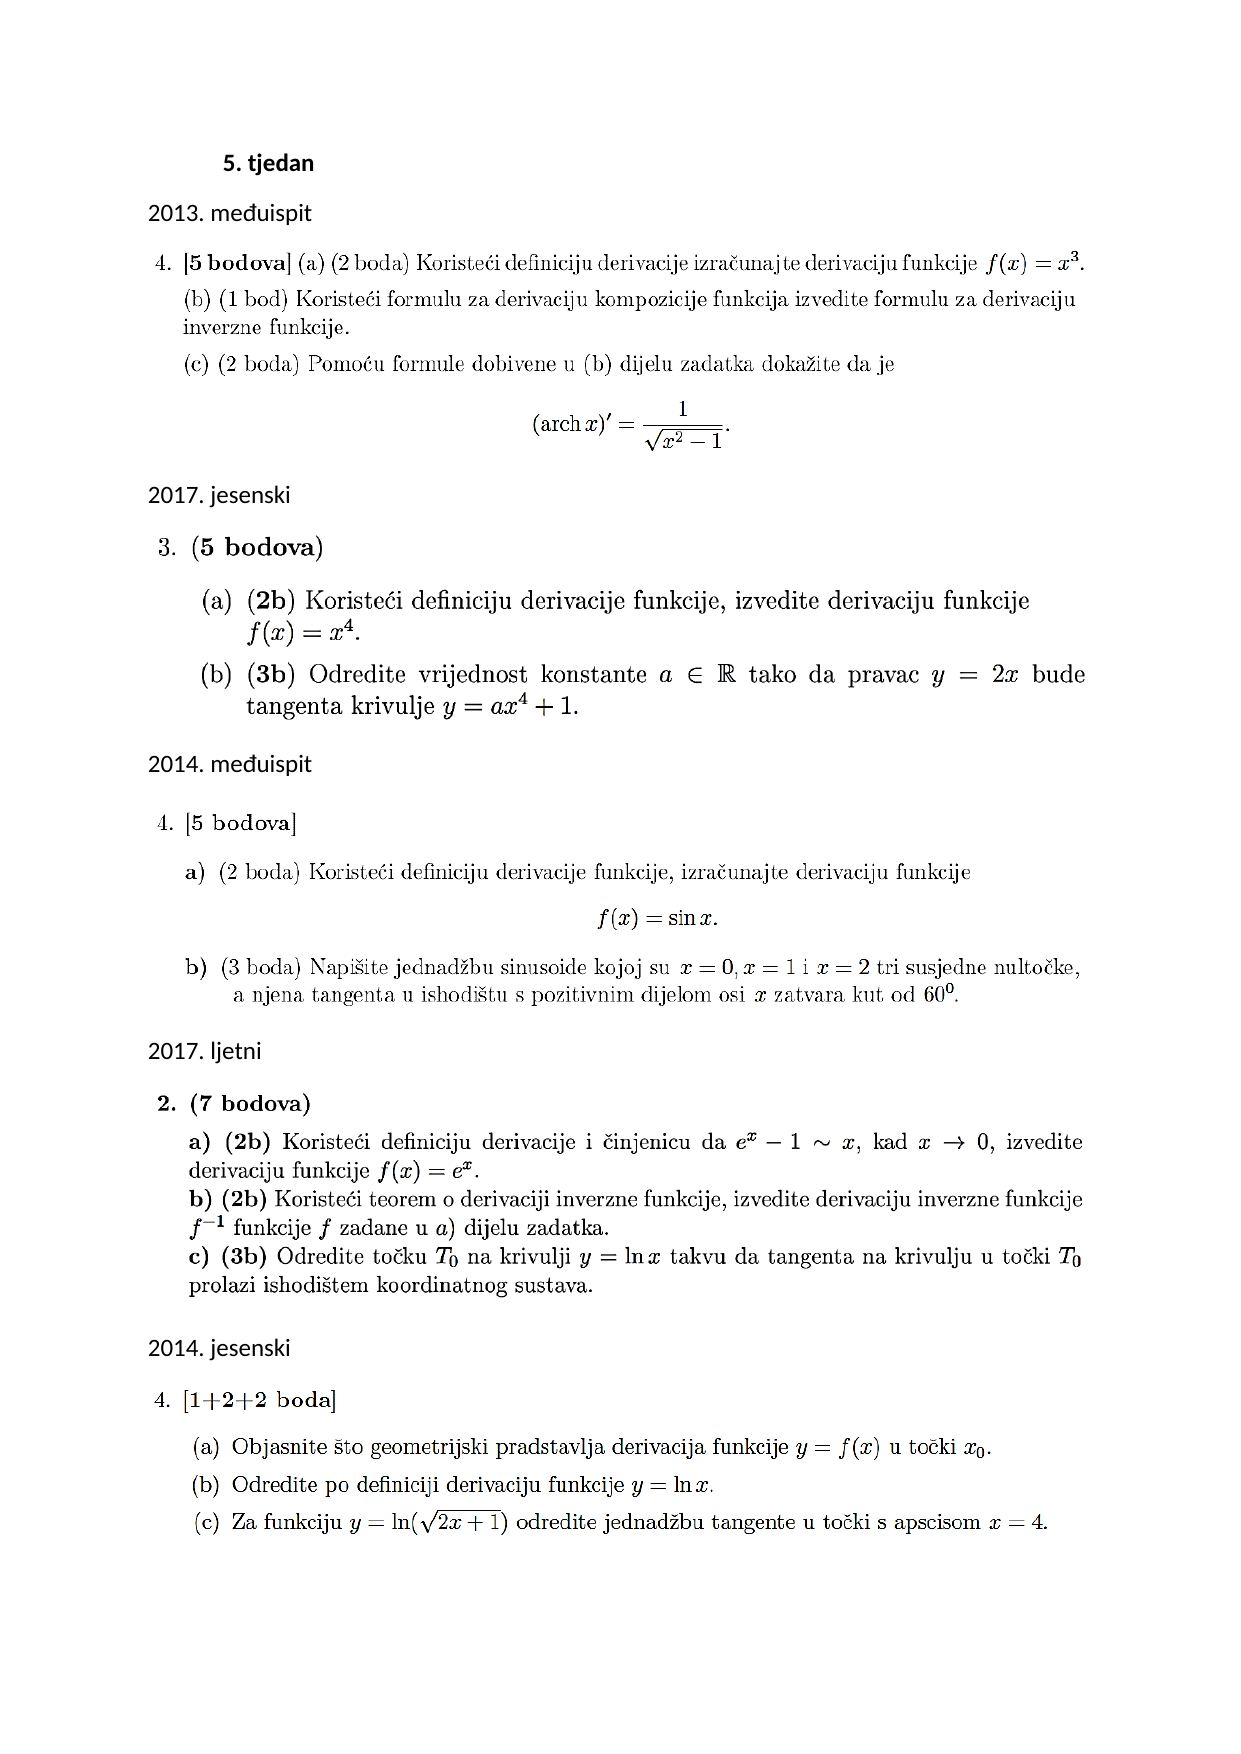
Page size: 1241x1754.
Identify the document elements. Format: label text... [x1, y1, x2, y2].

text 2017. jesenski [148, 479, 1093, 509]
picture [147, 246, 1093, 460]
text 2017. ljetni [148, 1035, 1093, 1066]
picture [147, 797, 1093, 1016]
picture [147, 528, 1093, 730]
text 2014. jesenski [148, 1332, 1093, 1363]
picture [147, 1084, 1093, 1313]
text 5. tjedan [148, 148, 1093, 178]
picture [147, 1381, 1093, 1541]
text 2013. međuispit [148, 197, 1093, 228]
text 2014. međuispit [148, 748, 1093, 779]
